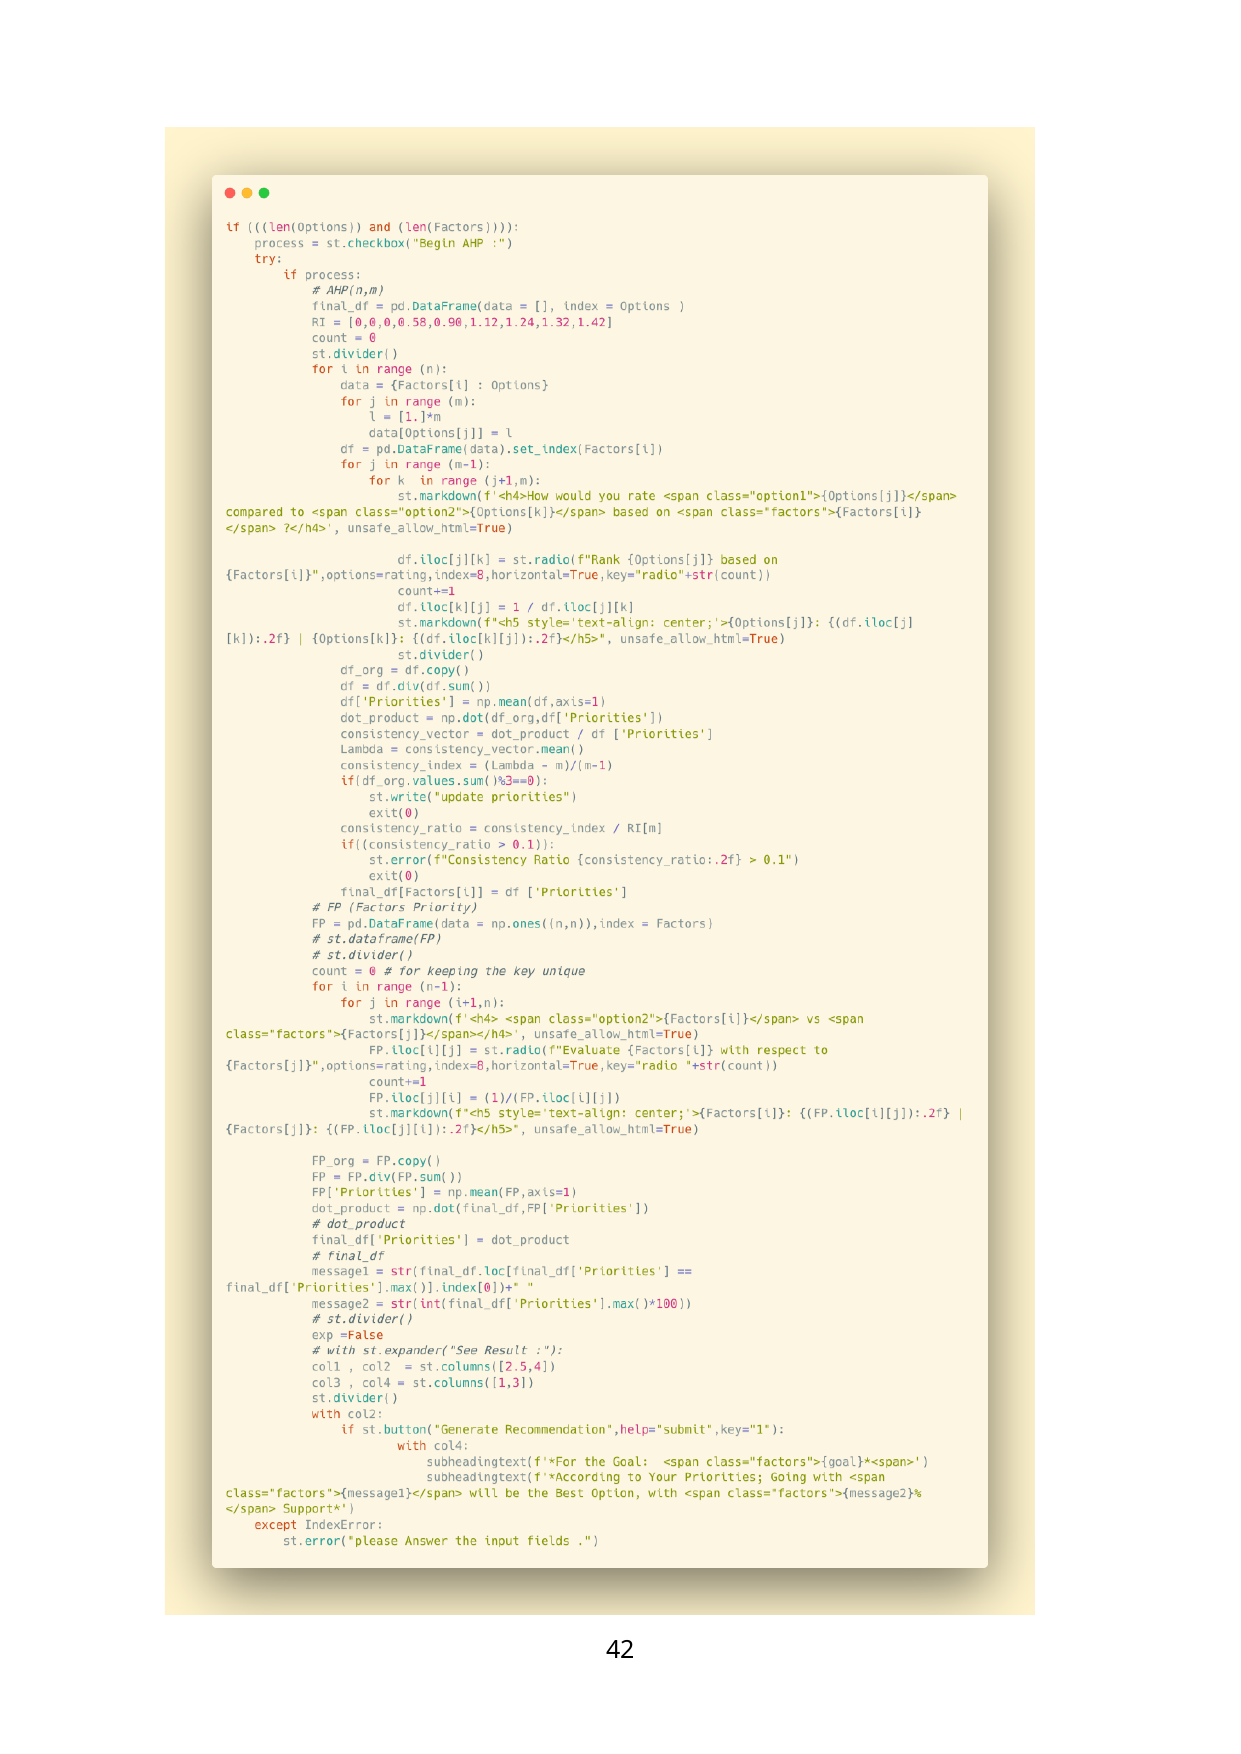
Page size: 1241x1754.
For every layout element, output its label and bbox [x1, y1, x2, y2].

picture [164, 127, 1035, 1615]
